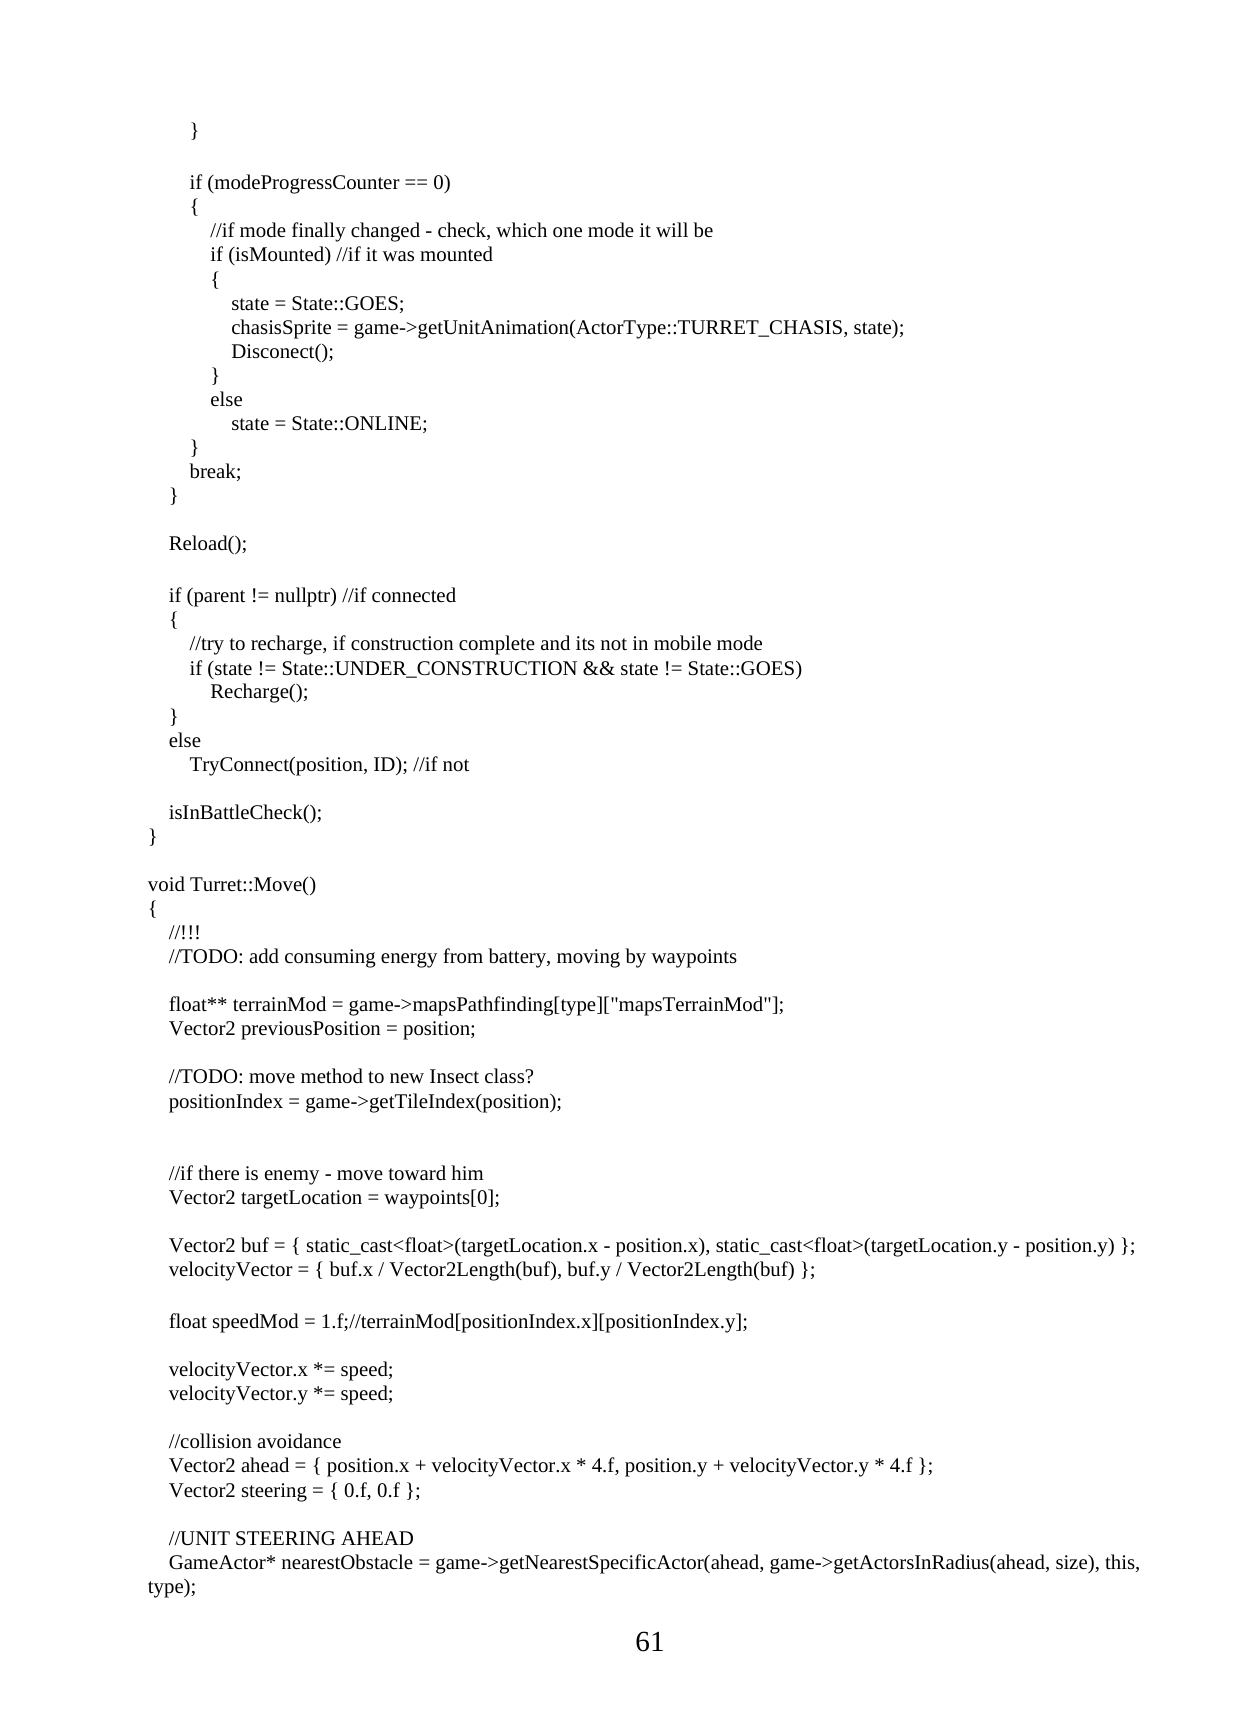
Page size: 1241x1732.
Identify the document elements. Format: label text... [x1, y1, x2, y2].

text //if there is enemy - move toward him [148, 1161, 1152, 1185]
text //try to recharge, if construction complete and its not in mobile mode [148, 631, 1152, 655]
text Vector2 previousPosition = position; [148, 1016, 1152, 1040]
text Vector2 ahead = { position.x + velocityVector.x * 4.f, position.y + velocityVector.y * 4.f }; [148, 1453, 1152, 1477]
text //UNIT STEERING AHEAD [148, 1526, 1152, 1550]
text positionIndex = game->getTileIndex(position); [148, 1088, 1152, 1113]
text state = State::ONLINE; [148, 411, 1152, 435]
text break; [148, 459, 1152, 483]
text float speedMod = 1.f;//terrainMod[positionIndex.x][positionIndex.y]; [148, 1309, 1152, 1333]
text if (parent != nullptr) //if connected [148, 583, 1152, 607]
text } [148, 703, 1152, 728]
text TryConnect(position, ID); //if not [148, 752, 1152, 776]
text GameActor* nearestObstacle = game->getNearestSpecificActor(ahead, game->getActorsInRadius(ahead, size), this, type); [148, 1550, 1152, 1598]
text } [148, 824, 1152, 848]
text Vector2 buf = { static_cast<float>(targetLocation.x - position.x), static_cast<float>(targetLocation.y - position.y) }; [148, 1233, 1152, 1257]
text //TODO: move method to new Insect class? [148, 1064, 1152, 1088]
text Vector2 steering = { 0.f, 0.f }; [148, 1477, 1152, 1502]
text //TODO: add consuming energy from battery, moving by waypoints [148, 944, 1152, 968]
text } [148, 363, 1152, 387]
text //if mode finally changed - check, which one mode it will be [148, 218, 1152, 242]
text else [148, 387, 1152, 411]
text state = State::GOES; [148, 291, 1152, 314]
text { [148, 266, 1152, 291]
text isInBattleCheck(); [148, 800, 1152, 824]
text Vector2 targetLocation = waypoints[0]; [148, 1185, 1152, 1209]
text chasisSprite = game->getUnitAnimation(ActorType::TURRET_CHASIS, state); [148, 314, 1152, 339]
text else [148, 728, 1152, 752]
text velocityVector.x *= speed; [148, 1357, 1152, 1381]
text Disconect(); [148, 339, 1152, 363]
text Reload(); [148, 531, 1152, 555]
text { [148, 607, 1152, 631]
text if (isMounted) //if it was mounted [148, 242, 1152, 266]
text { [148, 194, 1152, 218]
text void Turret::Move() [148, 872, 1152, 896]
text float** terrainMod = game->mapsPathfinding[type]["mapsTerrainMod"]; [148, 992, 1152, 1016]
text Recharge(); [148, 679, 1152, 703]
text //!!! [148, 920, 1152, 944]
text velocityVector.y *= speed; [148, 1381, 1152, 1405]
text if (state != State::UNDER_CONSTRUCTION && state != State::GOES) [148, 655, 1152, 679]
text if (modeProgressCounter == 0) [148, 170, 1152, 194]
text velocityVector = { buf.x / Vector2Length(buf), buf.y / Vector2Length(buf) }; [148, 1257, 1152, 1281]
text } [148, 435, 1152, 459]
text } [148, 118, 1152, 142]
text //collision avoidance [148, 1429, 1152, 1453]
text { [148, 896, 1152, 920]
text } [148, 483, 1152, 507]
